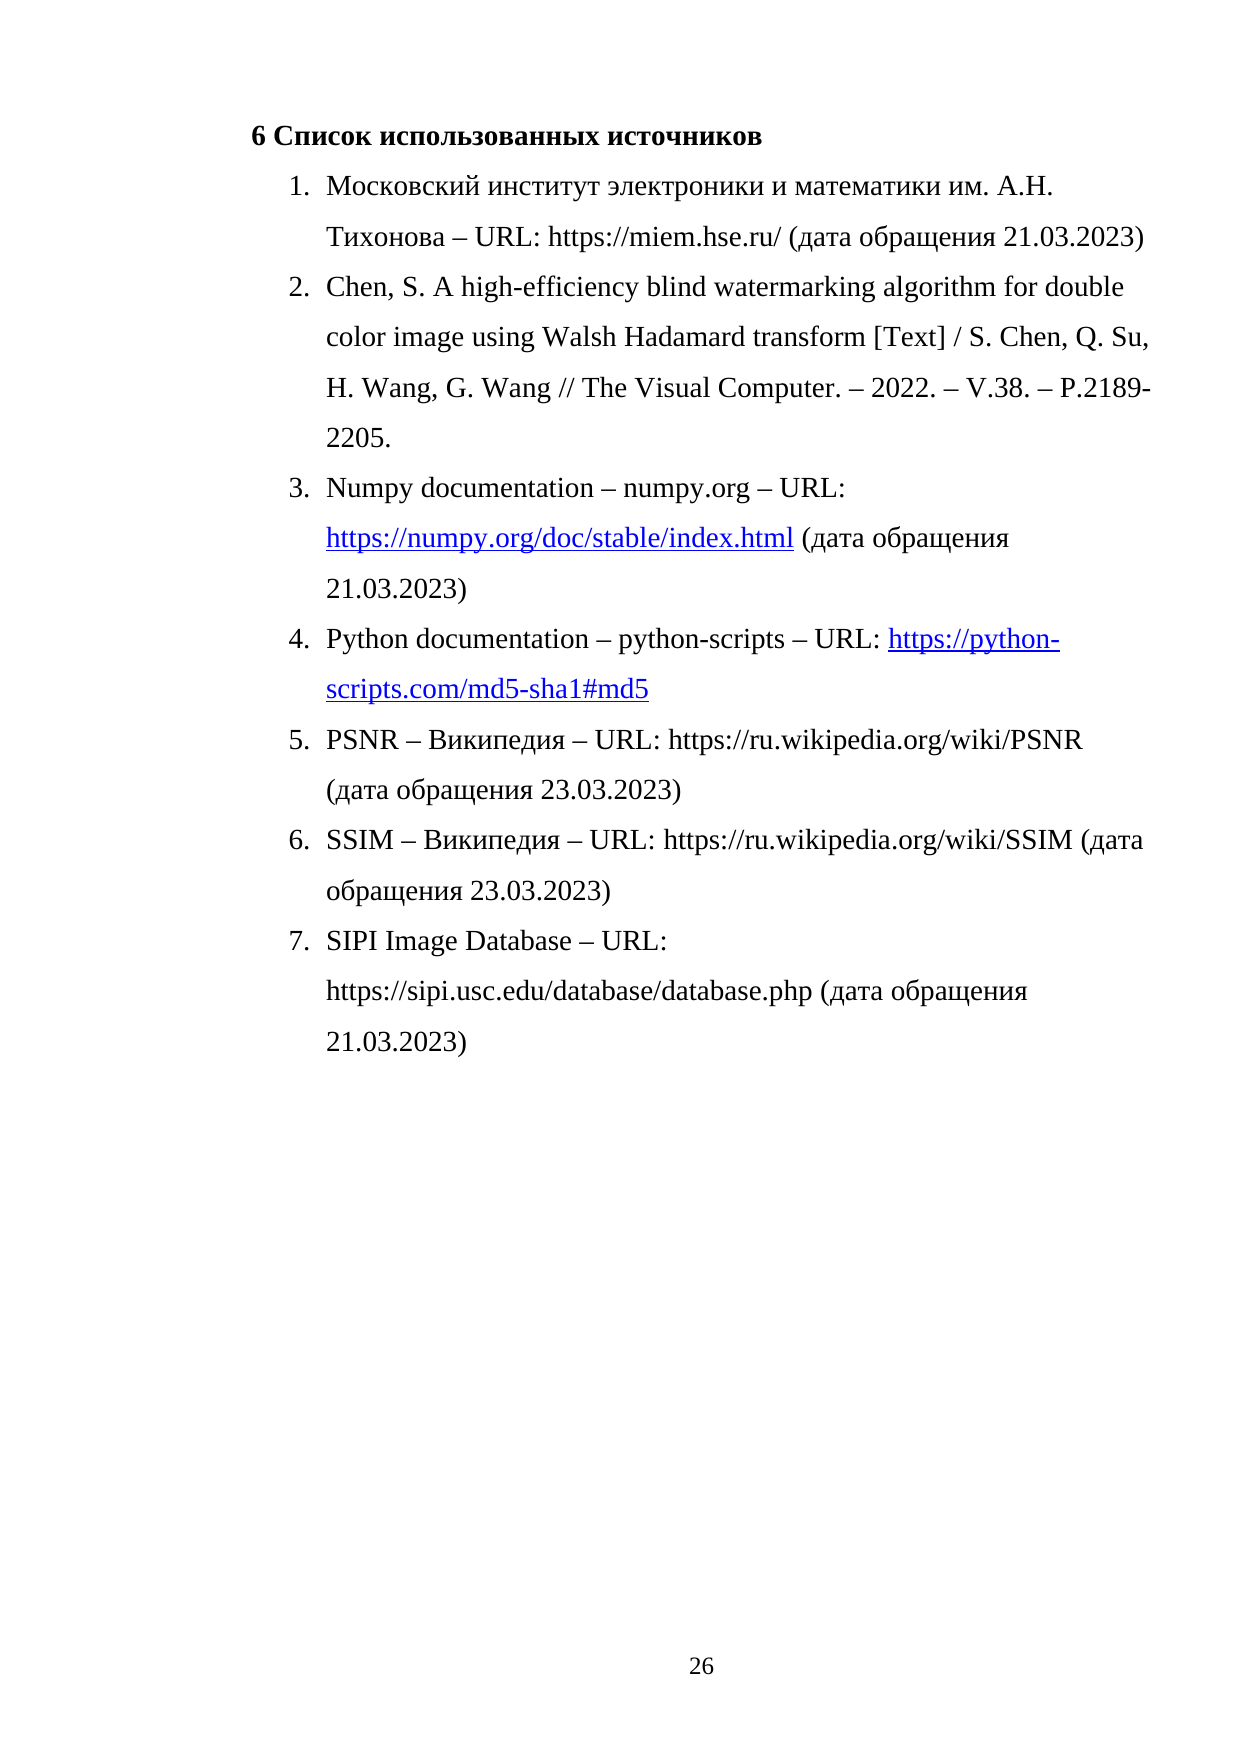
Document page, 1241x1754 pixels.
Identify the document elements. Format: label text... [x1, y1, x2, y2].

list Numpy documentation – numpy.org – URL: https://numpy.org/doc/stable/index.html (дата обращения 21.03.2023) [288, 470, 1152, 604]
list Python documentation – python-scripts – URL: https://python-scripts.com/md5-sha1#md5 [288, 621, 1152, 705]
list PSNR – Википедия – URL: https://ru.wikipedia.org/wiki/PSNR (дата обращения 23.03.2023) [288, 722, 1152, 806]
list Chen, S. A high-efficiency blind watermarking algorithm for double color image using Walsh Hadamard transform [Text] / S. Chen, Q. Su, H. Wang, G. Wang // The Visual Computer. – 2022. – V.38. – P.2189-2205. [288, 269, 1152, 453]
list SSIM – Википедия – URL: https://ru.wikipedia.org/wiki/SSIM (дата обращения 23.03.2023) [288, 822, 1152, 906]
subtitle 6 Список использованных источников [177, 118, 1152, 152]
list Московский институт электроники и математики им. А.Н. Тихонова – URL: https://miem.hse.ru/ (дата обращения 21.03.2023) [288, 168, 1152, 252]
list SIPI Image Database – URL: https://sipi.usc.edu/database/database.php (дата обращения 21.03.2023) [288, 923, 1152, 1057]
